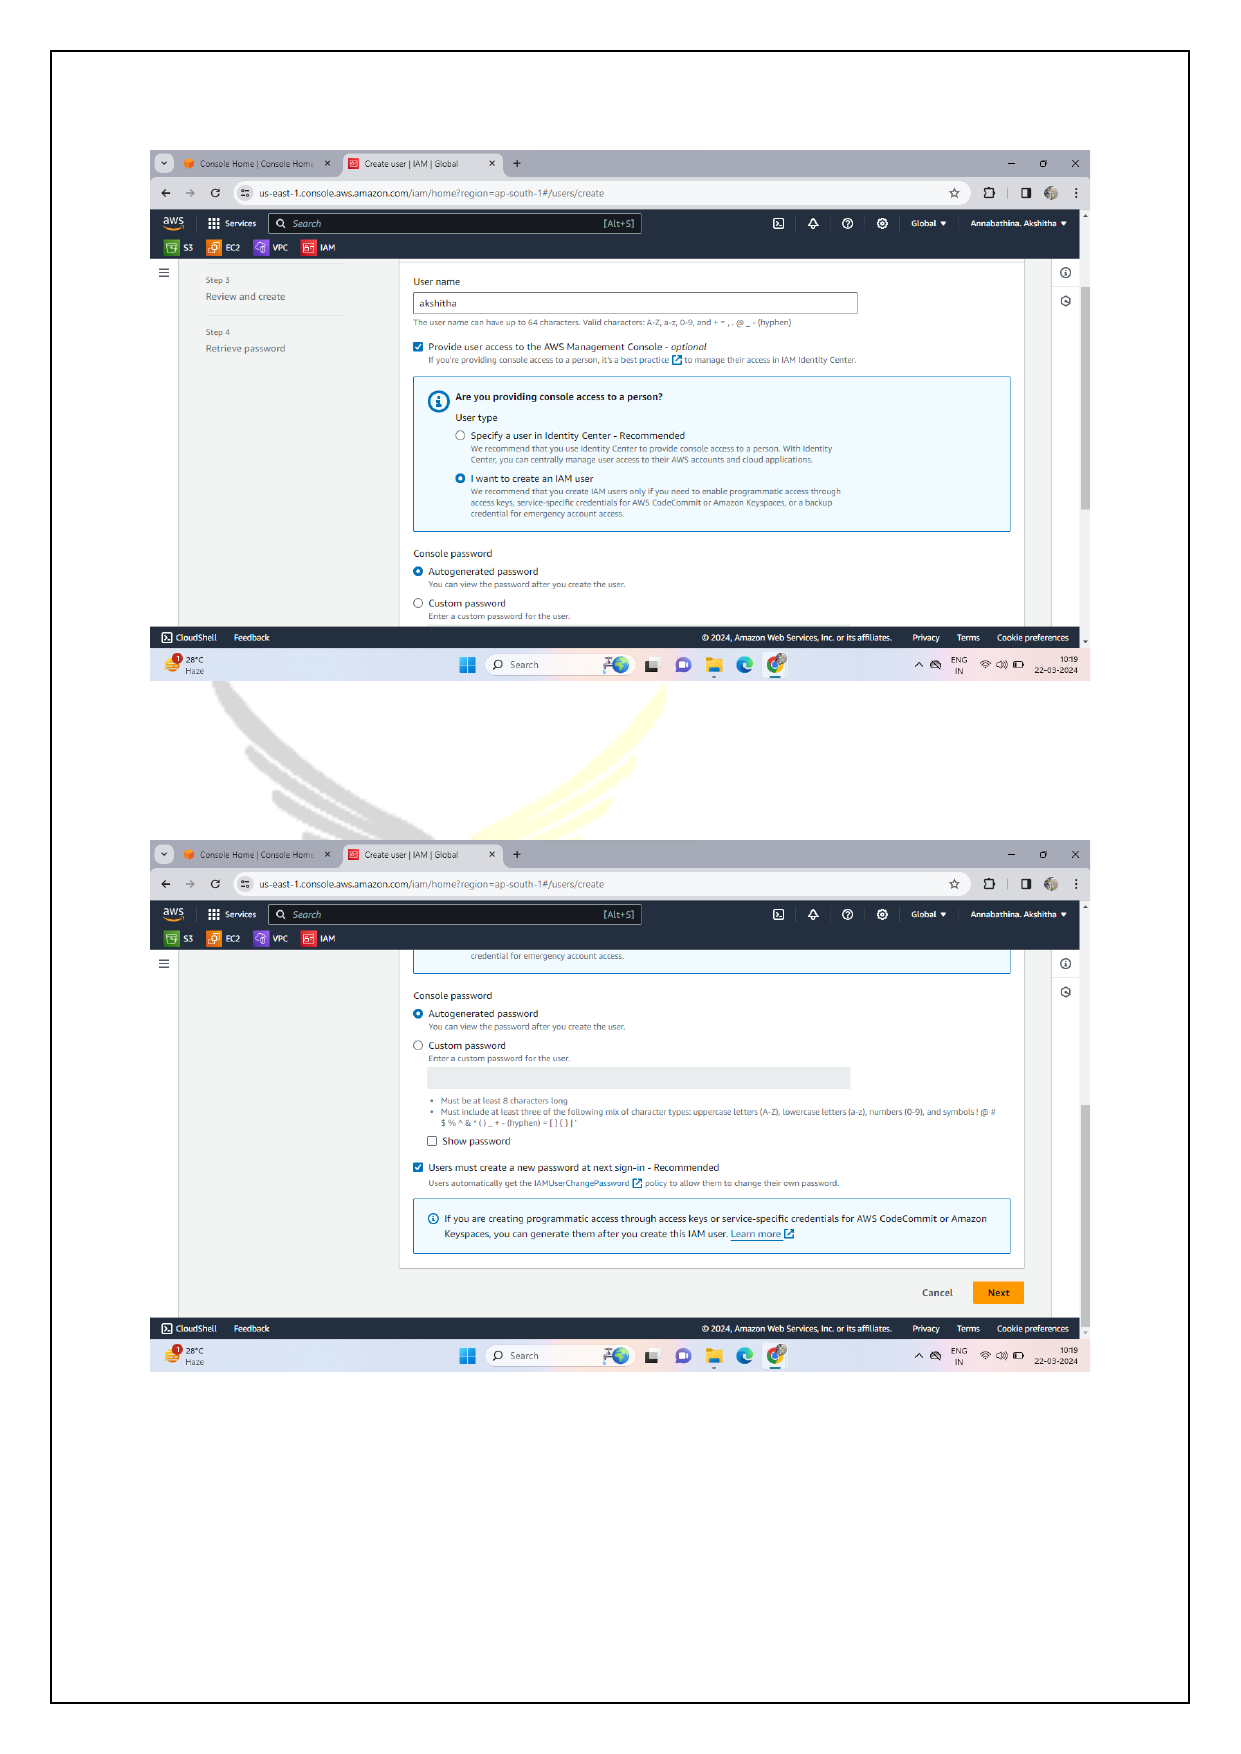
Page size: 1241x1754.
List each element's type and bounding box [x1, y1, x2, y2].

picture [150, 840, 1091, 1372]
picture [150, 150, 1091, 681]
